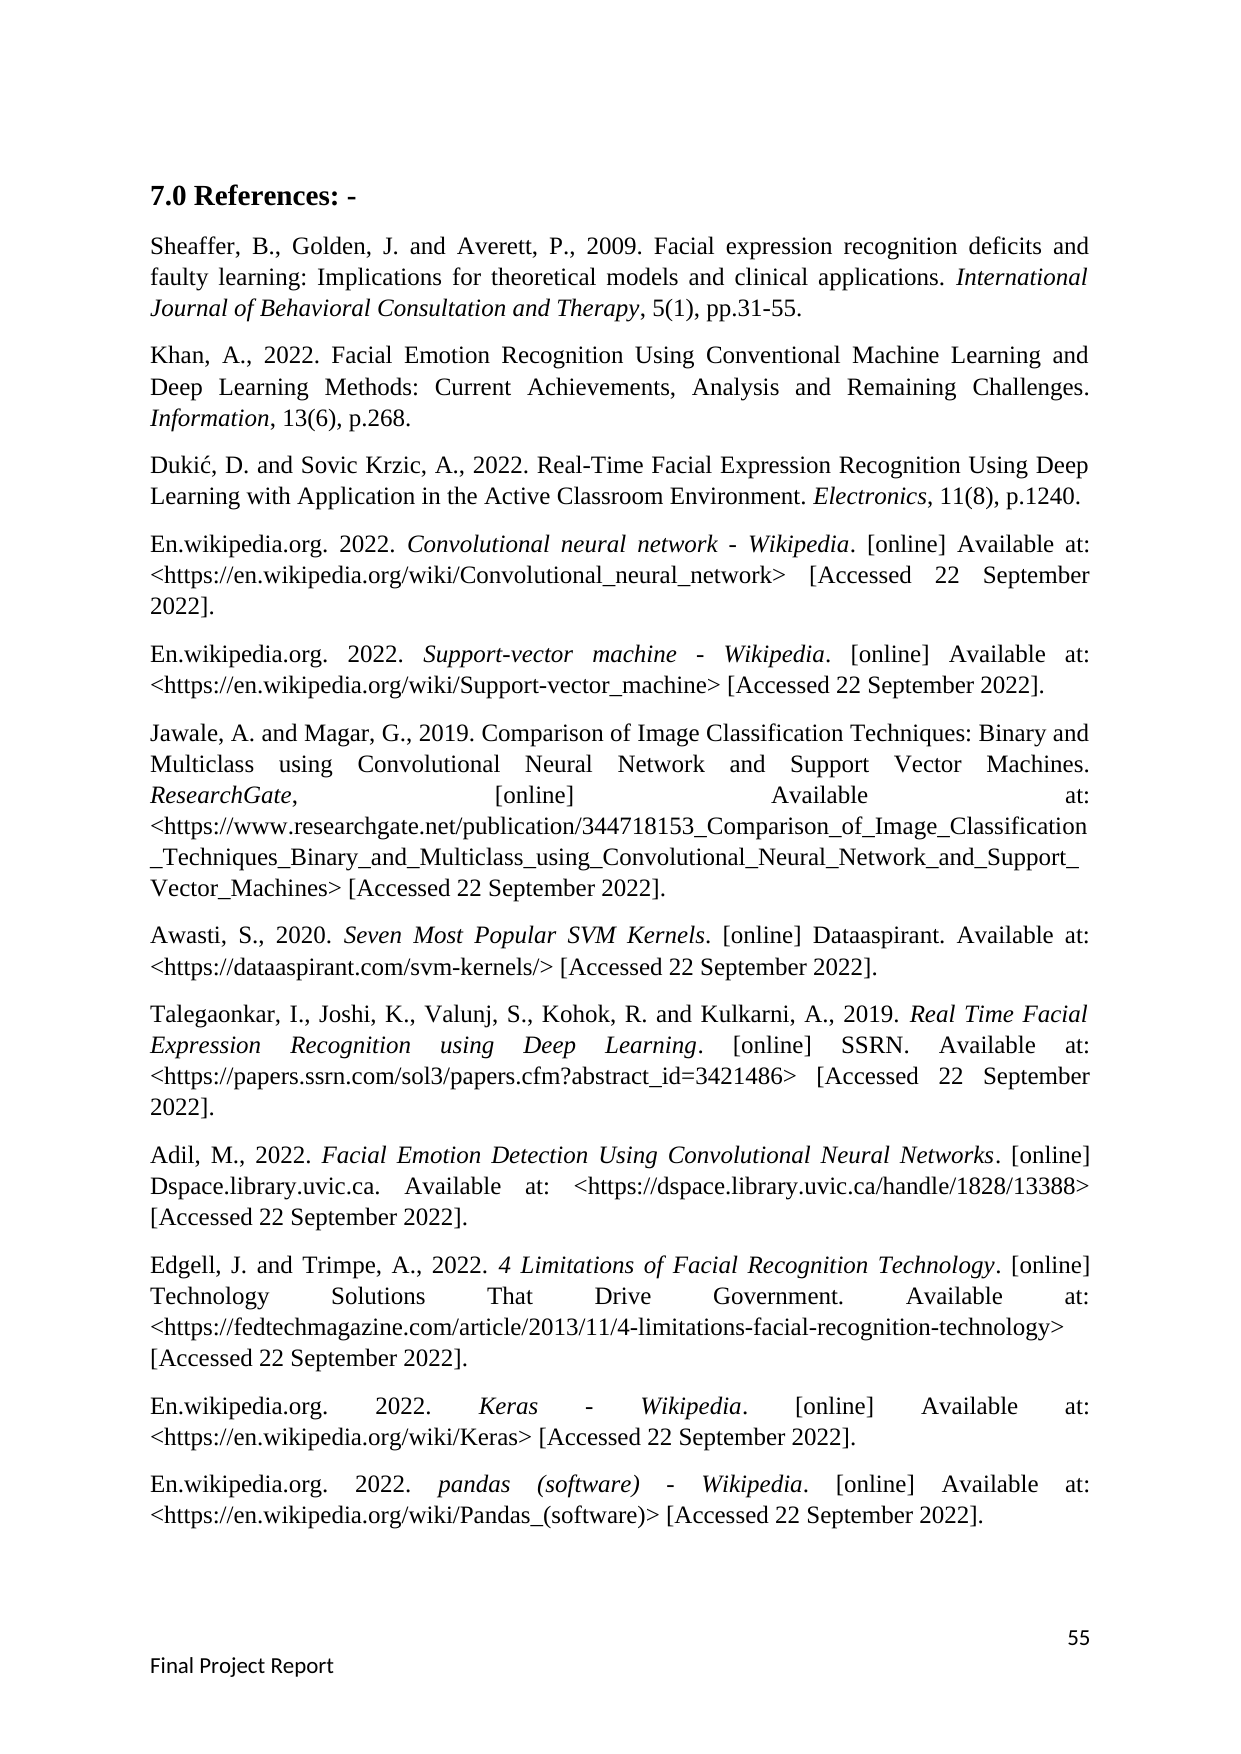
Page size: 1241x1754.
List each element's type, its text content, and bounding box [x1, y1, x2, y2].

text Talegaonkar, I., Joshi, K., Valunj, S., Kohok, R. and Kulkarni, A., 2019. Real Time Facial Expression Recognition using Deep Learning. [online] SSRN. Available at: <https://papers.ssrn.com/sol3/papers.cfm?abstract_id=3421486> [Accessed 22 September 2022]. [150, 999, 1090, 1121]
text En.wikipedia.org. 2022. Keras - Wikipedia. [online] Available at: <https://en.wikipedia.org/wiki/Keras> [Accessed 22 September 2022]. [150, 1391, 1090, 1451]
text Sheaffer, B., Golden, J. and Averett, P., 2009. Facial expression recognition deficits and faulty learning: Implications for theoretical models and clinical applications. International Journal of Behavioral Consultation and Therapy, 5(1), pp.31-55. [150, 231, 1090, 322]
text Khan, A., 2022. Facial Emotion Recognition Using Conventional Machine Learning and Deep Learning Methods: Current Achievements, Analysis and Remaining Challenges. Information, 13(6), p.268. [150, 341, 1090, 431]
text Jawale, A. and Magar, G., 2019. Comparison of Image Classification Techniques: Binary and Multiclass using Convolutional Neural Network and Support Vector Machines. ResearchGate, [online] Available at: <https://www.researchgate.net/publication/344718153_Comparison_of_Image_Classification_Techniques_Binary_and_Multiclass_using_Convolutional_Neural_Network_and_Support_Vector_Machines> [Accessed 22 September 2022]. [150, 718, 1090, 902]
text Dukić, D. and Sovic Krzic, A., 2022. Real-Time Facial Expression Recognition Using Deep Learning with Application in the Active Classroom Environment. Electronics, 11(8), p.1240. [150, 450, 1090, 510]
text Edgell, J. and Trimpe, A., 2022. 4 Limitations of Facial Recognition Technology. [online] Technology Solutions That Drive Government. Available at: <https://fedtechmagazine.com/article/2013/11/4-limitations-facial-recognition-technology> [Accessed 22 September 2022]. [150, 1250, 1090, 1372]
text En.wikipedia.org. 2022. Support-vector machine - Wikipedia. [online] Available at: <https://en.wikipedia.org/wiki/Support-vector_machine> [Accessed 22 September 2022]. [150, 639, 1090, 699]
text En.wikipedia.org. 2022. pandas (software) - Wikipedia. [online] Available at: <https://en.wikipedia.org/wiki/Pandas_(software)> [Accessed 22 September 2022]. [150, 1469, 1090, 1529]
text Awasti, S., 2020. Seven Most Popular SVM Kernels. [online] Dataaspirant. Available at: <https://dataaspirant.com/svm-kernels/> [Accessed 22 September 2022]. [150, 921, 1090, 980]
text 7.0 References: - [150, 178, 1090, 211]
text En.wikipedia.org. 2022. Convolutional neural network - Wikipedia. [online] Available at: <https://en.wikipedia.org/wiki/Convolutional_neural_network> [Accessed 22 September 2022]. [150, 529, 1090, 620]
text Adil, M., 2022. Facial Emotion Detection Using Convolutional Neural Networks. [online] Dspace.library.uvic.ca. Available at: <https://dspace.library.uvic.ca/handle/1828/13388> [Accessed 22 September 2022]. [150, 1140, 1090, 1231]
